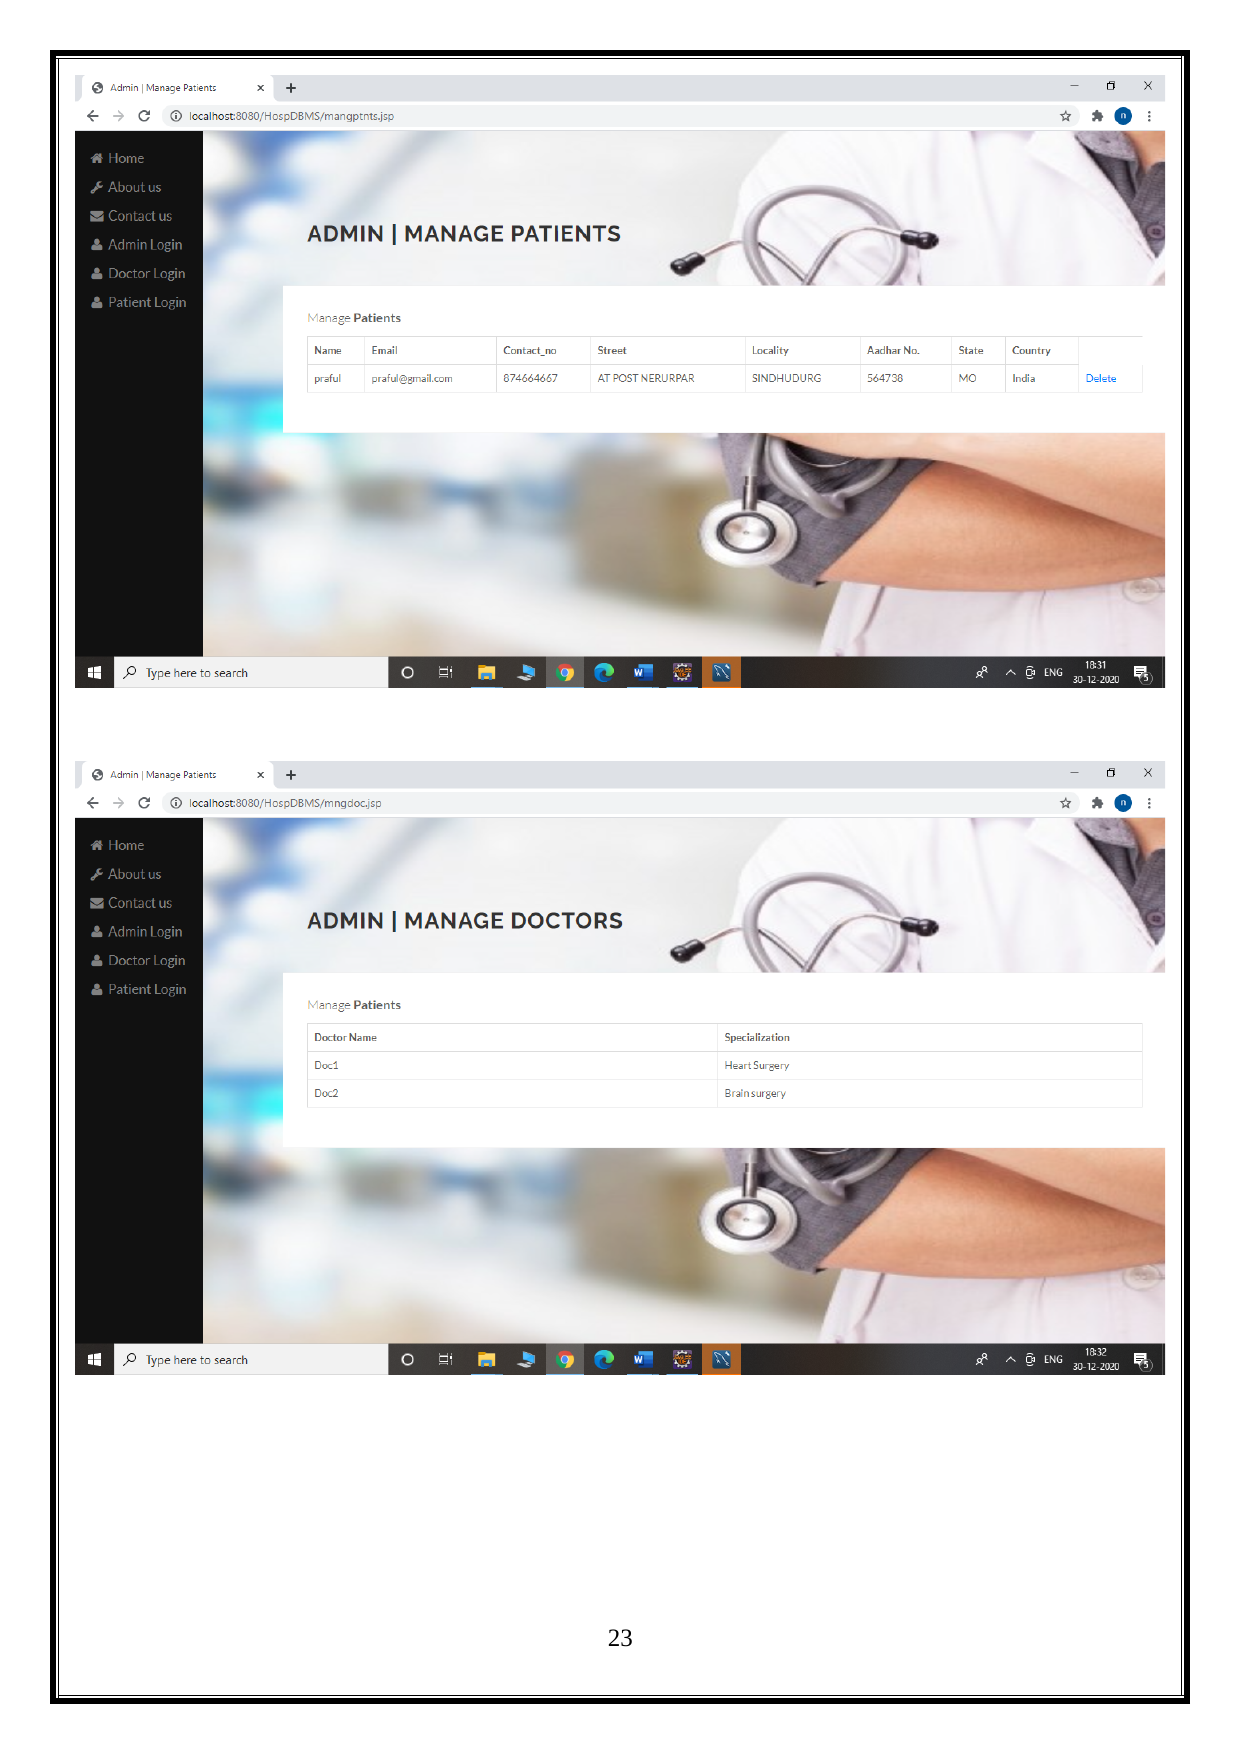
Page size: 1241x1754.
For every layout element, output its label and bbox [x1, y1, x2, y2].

picture [75, 761, 1166, 1375]
picture [75, 75, 1166, 688]
